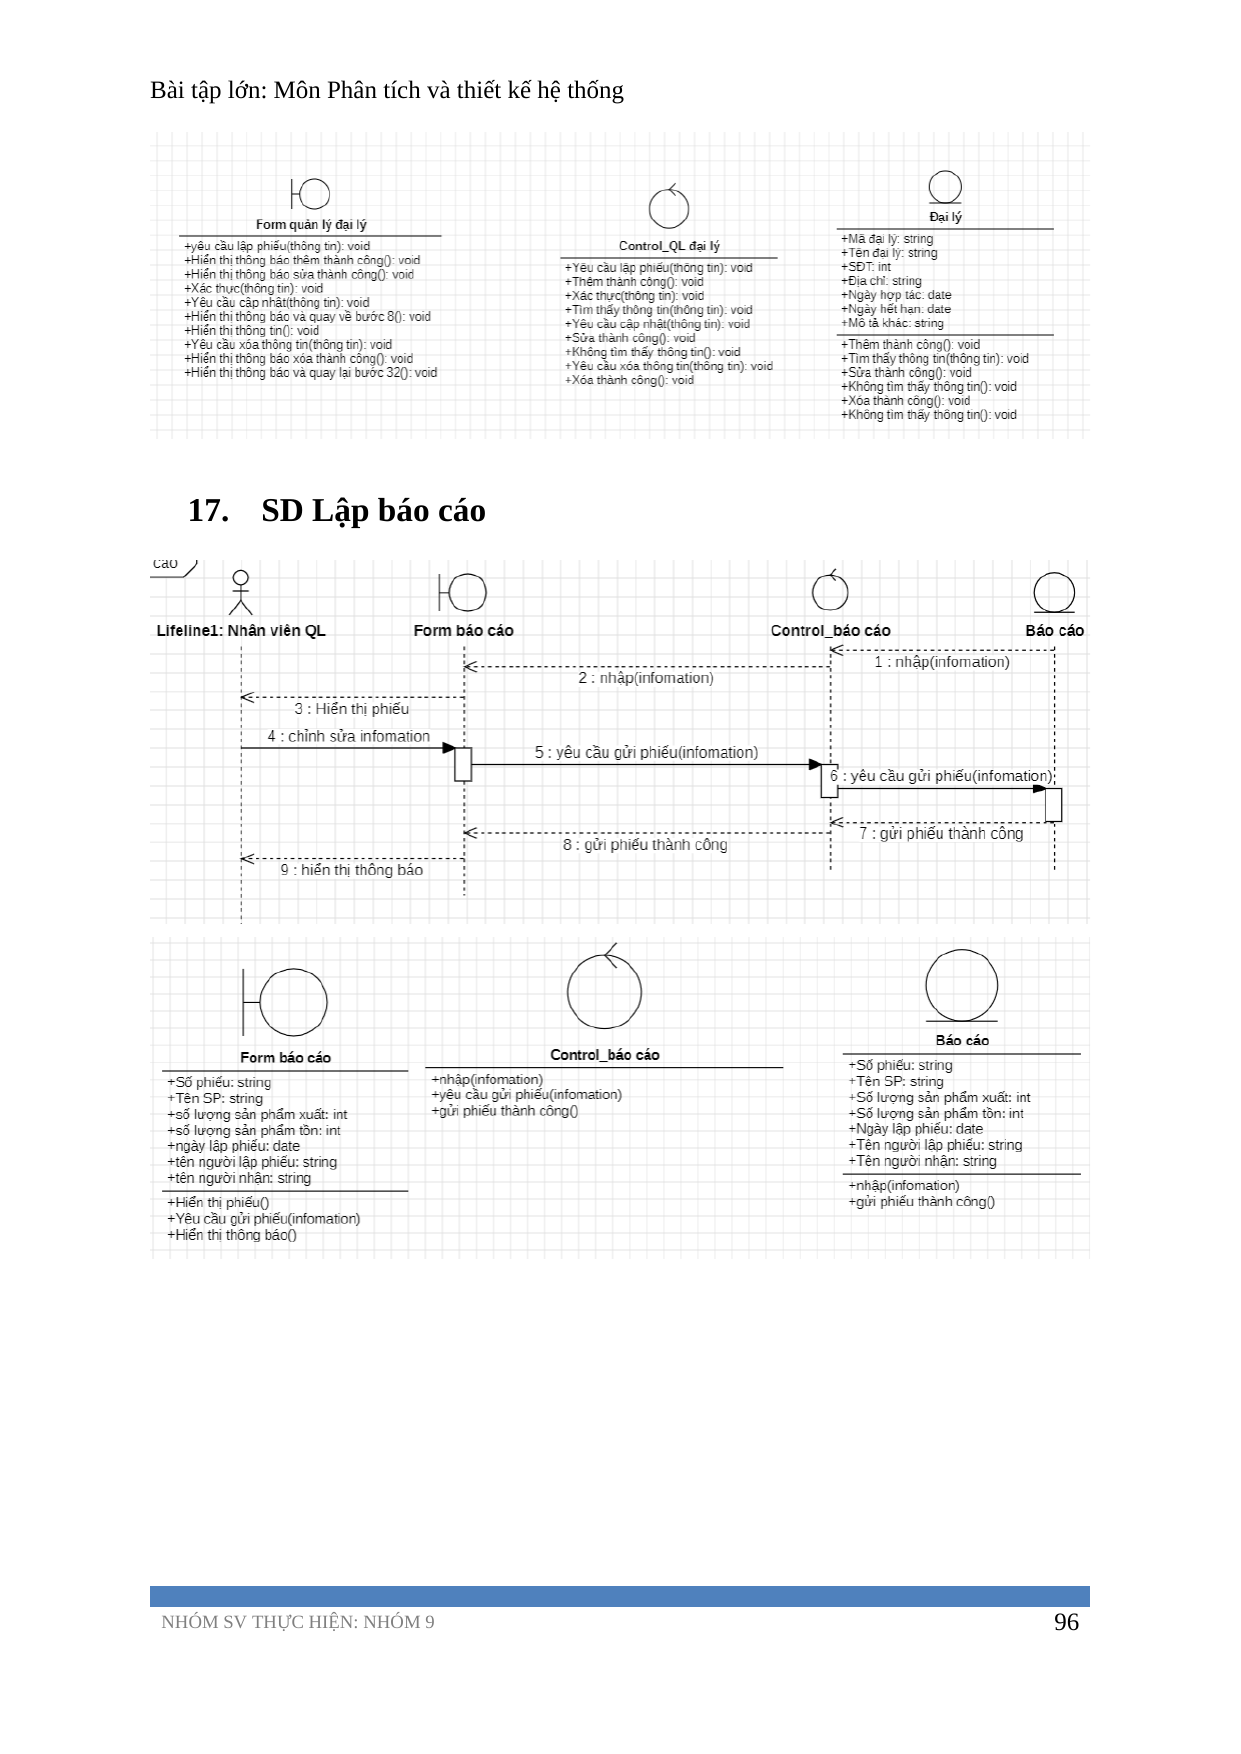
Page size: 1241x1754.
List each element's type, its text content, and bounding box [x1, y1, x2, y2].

subtitle SD Lập báo cáo [187, 491, 1090, 529]
picture [150, 132, 1091, 439]
picture [150, 560, 1091, 924]
picture [150, 937, 1091, 1259]
